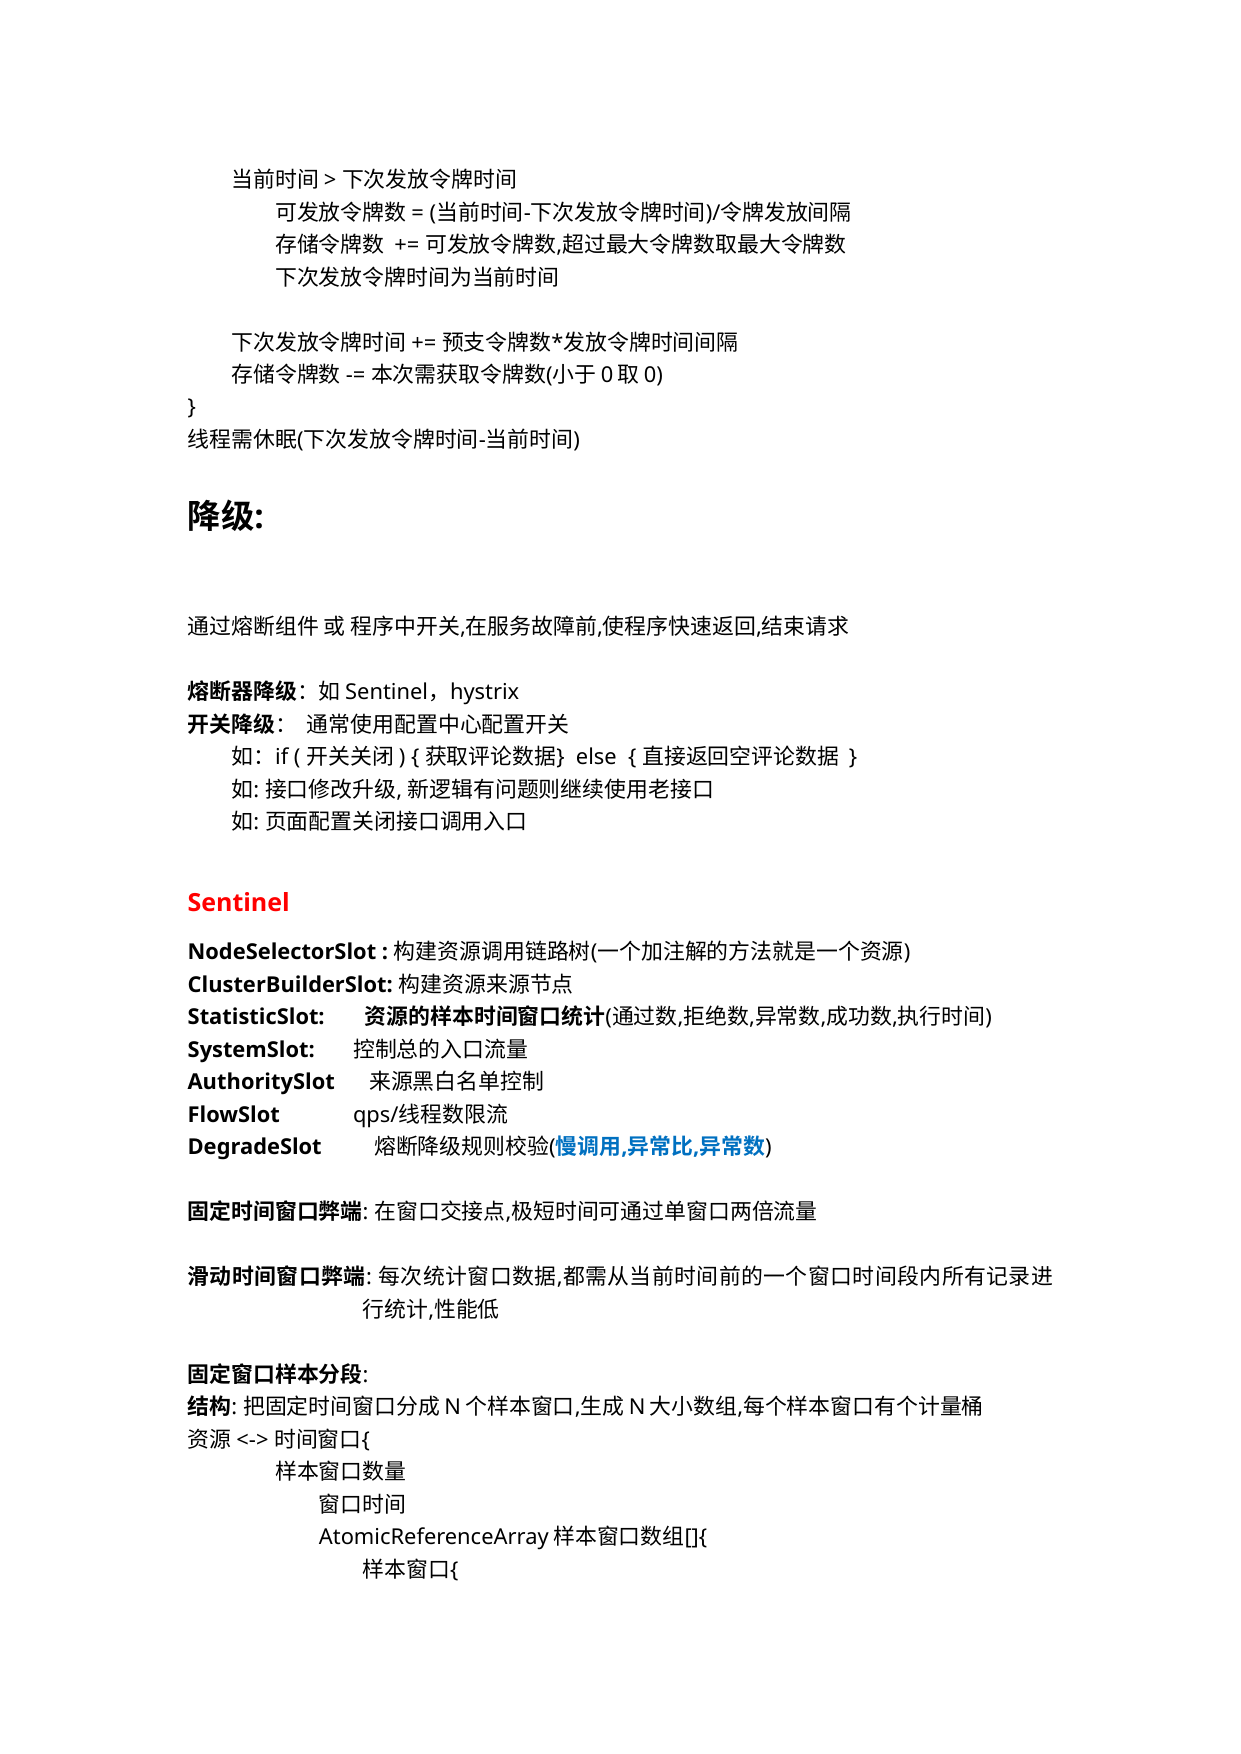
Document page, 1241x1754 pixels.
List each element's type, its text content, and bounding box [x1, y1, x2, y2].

text 样本窗口数量 [187, 1454, 1053, 1486]
text 资源 <-> 时间窗口{ [187, 1421, 1053, 1454]
text StatisticSlot: 资源的样本时间窗口统计(通过数,拒绝数,异常数,成功数,执行时间) [187, 999, 1053, 1031]
text 固定时间窗口弊端: 在窗口交接点,极短时间可通过单窗口两倍流量 [187, 1194, 1053, 1226]
text 当前时间 > 下次发放令牌时间 [187, 162, 1053, 194]
text 如：if ( 开关关闭 ) { 获取评论数据} else { 直接返回空评论数据 } [187, 739, 1053, 771]
text 开关降级： 通常使用配置中心配置开关 [187, 706, 1053, 739]
text 固定窗口样本分段: [187, 1356, 1053, 1389]
text 通过熔断组件 或 程序中开关,在服务故障前,使程序快速返回,结束请求 [187, 609, 1053, 641]
text 存储令牌数 -= 本次需获取令牌数(小于0取0) [187, 357, 1053, 389]
text FlowSlot qps/线程数限流 [187, 1096, 1053, 1129]
text 窗口时间 [187, 1486, 1053, 1519]
text DegradeSlot 熔断降级规则校验(慢调用,异常比,异常数) [187, 1129, 1053, 1161]
subtitle 降级: [187, 482, 1053, 547]
text ClusterBuilderSlot: 构建资源来源节点 [187, 966, 1053, 999]
text 滑动时间窗口弊端: 每次统计窗口数据,都需从当前时间前的一个窗口时间段内所有记录进 行统计,性能低 [187, 1259, 1053, 1324]
text 下次发放令牌时间 += 预支令牌数*发放令牌时间间隔 [187, 324, 1053, 357]
text 线程需休眠(下次发放令牌时间-当前时间) [187, 422, 1053, 454]
text } [187, 389, 1053, 422]
text 如: 接口修改升级, 新逻辑有问题则继续使用老接口 [187, 771, 1053, 804]
text 样本窗口{ [187, 1551, 1053, 1584]
text NodeSelectorSlot : 构建资源调用链路树(一个加注解的方法就是一个资源) [187, 934, 1053, 966]
text 下次发放令牌时间为当前时间 [187, 259, 1053, 292]
text AuthoritySlot 来源黑白名单控制 [187, 1064, 1053, 1096]
text AtomicReferenceArray样本窗口数组[]{ [187, 1519, 1053, 1551]
text 结构: 把固定时间窗口分成N个样本窗口,生成N大小数组,每个样本窗口有个计量桶 [187, 1389, 1053, 1421]
text SystemSlot: 控制总的入口流量 [187, 1031, 1053, 1064]
text Sentinel [187, 869, 1053, 934]
text 存储令牌数 += 可发放令牌数,超过最大令牌数取最大令牌数 [187, 227, 1053, 259]
text 如: 页面配置关闭接口调用入口 [187, 804, 1053, 836]
text 熔断器降级：如Sentinel，hystrix [187, 674, 1053, 706]
text 可发放令牌数 = (当前时间-下次发放令牌时间)/令牌发放间隔 [187, 194, 1053, 227]
